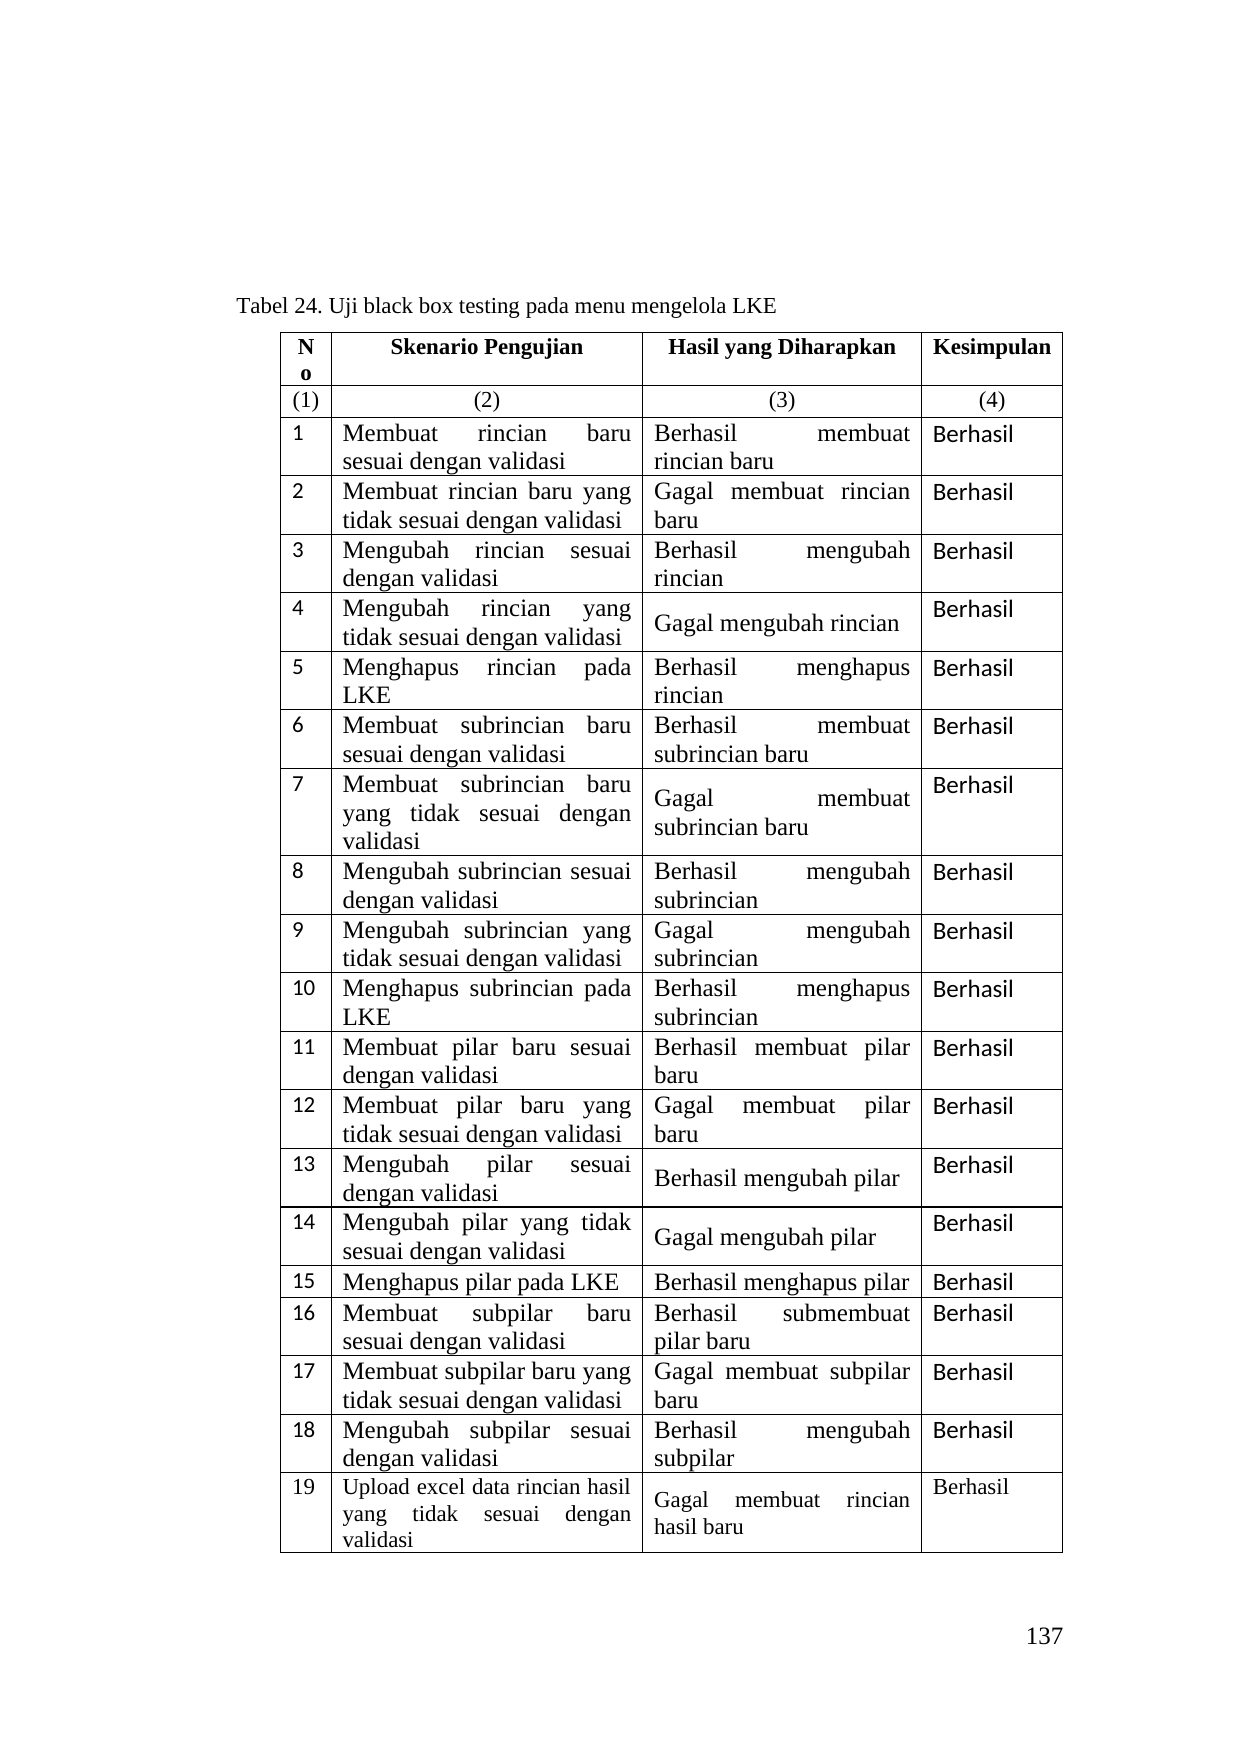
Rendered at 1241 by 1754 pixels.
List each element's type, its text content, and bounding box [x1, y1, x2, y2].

table_cell Mengubah rincian sesuai dengan validasi [332, 535, 642, 592]
table_cell Berhasil [922, 856, 1062, 914]
table_cell Gagal membuat rincian hasil baru [643, 1473, 921, 1552]
table_cell Berhasil mengubah subrincian [643, 856, 921, 914]
table_cell 14 [281, 1208, 331, 1265]
table_cell Berhasil mengubah rincian [643, 535, 921, 592]
table_cell Berhasil [922, 1208, 1062, 1265]
table_cell (3) [643, 386, 921, 417]
table_cell Mengubah subrincian yang tidak sesuai dengan validasi [332, 915, 642, 972]
table_cell Berhasil [922, 915, 1062, 972]
table_cell 18 [281, 1415, 331, 1472]
table_cell 1 [281, 418, 331, 475]
table_cell Menghapus rincian pada LKE [332, 652, 642, 709]
table_cell Membuat pilar baru yang tidak sesuai dengan validasi [332, 1090, 642, 1148]
table_cell Berhasil membuat subrincian baru [643, 710, 921, 768]
table_cell Berhasil [922, 710, 1062, 768]
table_cell Berhasil [922, 1090, 1062, 1148]
table_cell 10 [281, 973, 331, 1031]
table_cell Berhasil menghapus pilar [643, 1266, 921, 1297]
table_cell 12 [281, 1090, 331, 1148]
table_cell 3 [281, 535, 331, 592]
table_cell Berhasil [922, 418, 1062, 475]
table_cell 6 [281, 710, 331, 768]
table_cell Berhasil [922, 769, 1062, 855]
table_cell 4 [281, 593, 331, 651]
table_cell Membuat rincian baru sesuai dengan validasi [332, 418, 642, 475]
text Tabel 24. Uji black box testing pada menu mengelola LKE [236, 292, 1063, 318]
table_cell 16 [281, 1298, 331, 1355]
table_cell Mengubah subpilar sesuai dengan validasi [332, 1415, 642, 1472]
table_cell 2 [281, 476, 331, 534]
table_cell Membuat subrincian baru yang tidak sesuai dengan validasi [332, 769, 642, 855]
table_cell 13 [281, 1149, 331, 1206]
table_cell (4) [922, 386, 1062, 417]
table_cell Berhasil [922, 1415, 1062, 1472]
table_cell Mengubah rincian yang tidak sesuai dengan validasi [332, 593, 642, 651]
table_cell Berhasil mengubah subpilar [643, 1415, 921, 1472]
table_cell 5 [281, 652, 331, 709]
table_cell Membuat subrincian baru sesuai dengan validasi [332, 710, 642, 768]
table_cell Mengubah subrincian sesuai dengan validasi [332, 856, 642, 914]
table_cell Berhasil membuat pilar baru [643, 1032, 921, 1089]
table_cell Gagal mengubah pilar [643, 1208, 921, 1265]
table_cell Membuat pilar baru sesuai dengan validasi [332, 1032, 642, 1089]
table_cell Berhasil mengubah pilar [643, 1149, 921, 1206]
table_cell Gagal membuat subpilar baru [643, 1356, 921, 1414]
table_cell Menghapus pilar pada LKE [332, 1266, 642, 1297]
table_cell 19 [281, 1473, 331, 1552]
table_cell 7 [281, 769, 331, 855]
table_header Kesimpulan [922, 333, 1062, 385]
table_cell Upload excel data rincian hasil yang tidak sesuai dengan validasi [332, 1473, 642, 1552]
table_cell Mengubah pilar sesuai dengan validasi [332, 1149, 642, 1206]
table_cell Berhasil menghapus subrincian [643, 973, 921, 1031]
table_cell Berhasil [922, 1266, 1062, 1297]
table_cell 8 [281, 856, 331, 914]
table_cell (1) [281, 386, 331, 417]
table_cell Gagal membuat rincian baru [643, 476, 921, 534]
table_cell Berhasil [922, 1356, 1062, 1414]
table_cell 11 [281, 1032, 331, 1089]
table_cell Membuat rincian baru yang tidak sesuai dengan validasi [332, 476, 642, 534]
table_cell Berhasil membuat rincian baru [643, 418, 921, 475]
table_cell 15 [281, 1266, 331, 1297]
table_cell Gagal membuat subrincian baru [643, 769, 921, 855]
table_cell Berhasil [922, 593, 1062, 651]
table_cell Mengubah pilar yang tidak sesuai dengan validasi [332, 1208, 642, 1265]
table_cell 17 [281, 1356, 331, 1414]
table_cell Gagal membuat pilar baru [643, 1090, 921, 1148]
table_cell Berhasil [922, 476, 1062, 534]
table_header Skenario Pengujian [332, 333, 642, 385]
table_cell Berhasil [922, 1149, 1062, 1206]
table_cell Berhasil [922, 1032, 1062, 1089]
table_cell Berhasil [922, 652, 1062, 709]
table_cell Berhasil [922, 1473, 1062, 1552]
table_cell Gagal mengubah rincian [643, 593, 921, 651]
table_cell Membuat subpilar baru sesuai dengan validasi [332, 1298, 642, 1355]
table_header Hasil yang Diharapkan [643, 333, 921, 385]
table_cell Berhasil [922, 973, 1062, 1031]
table_header No [281, 333, 331, 385]
table_cell (2) [332, 386, 642, 417]
table_cell Membuat subpilar baru yang tidak sesuai dengan validasi [332, 1356, 642, 1414]
table_cell 9 [281, 915, 331, 972]
table_cell Berhasil [922, 535, 1062, 592]
table_cell Berhasil menghapus rincian [643, 652, 921, 709]
table_cell Gagal mengubah subrincian [643, 915, 921, 972]
table_cell Berhasil [922, 1298, 1062, 1355]
table_cell Berhasil submembuat pilar baru [643, 1298, 921, 1355]
table_cell Menghapus subrincian pada LKE [332, 973, 642, 1031]
